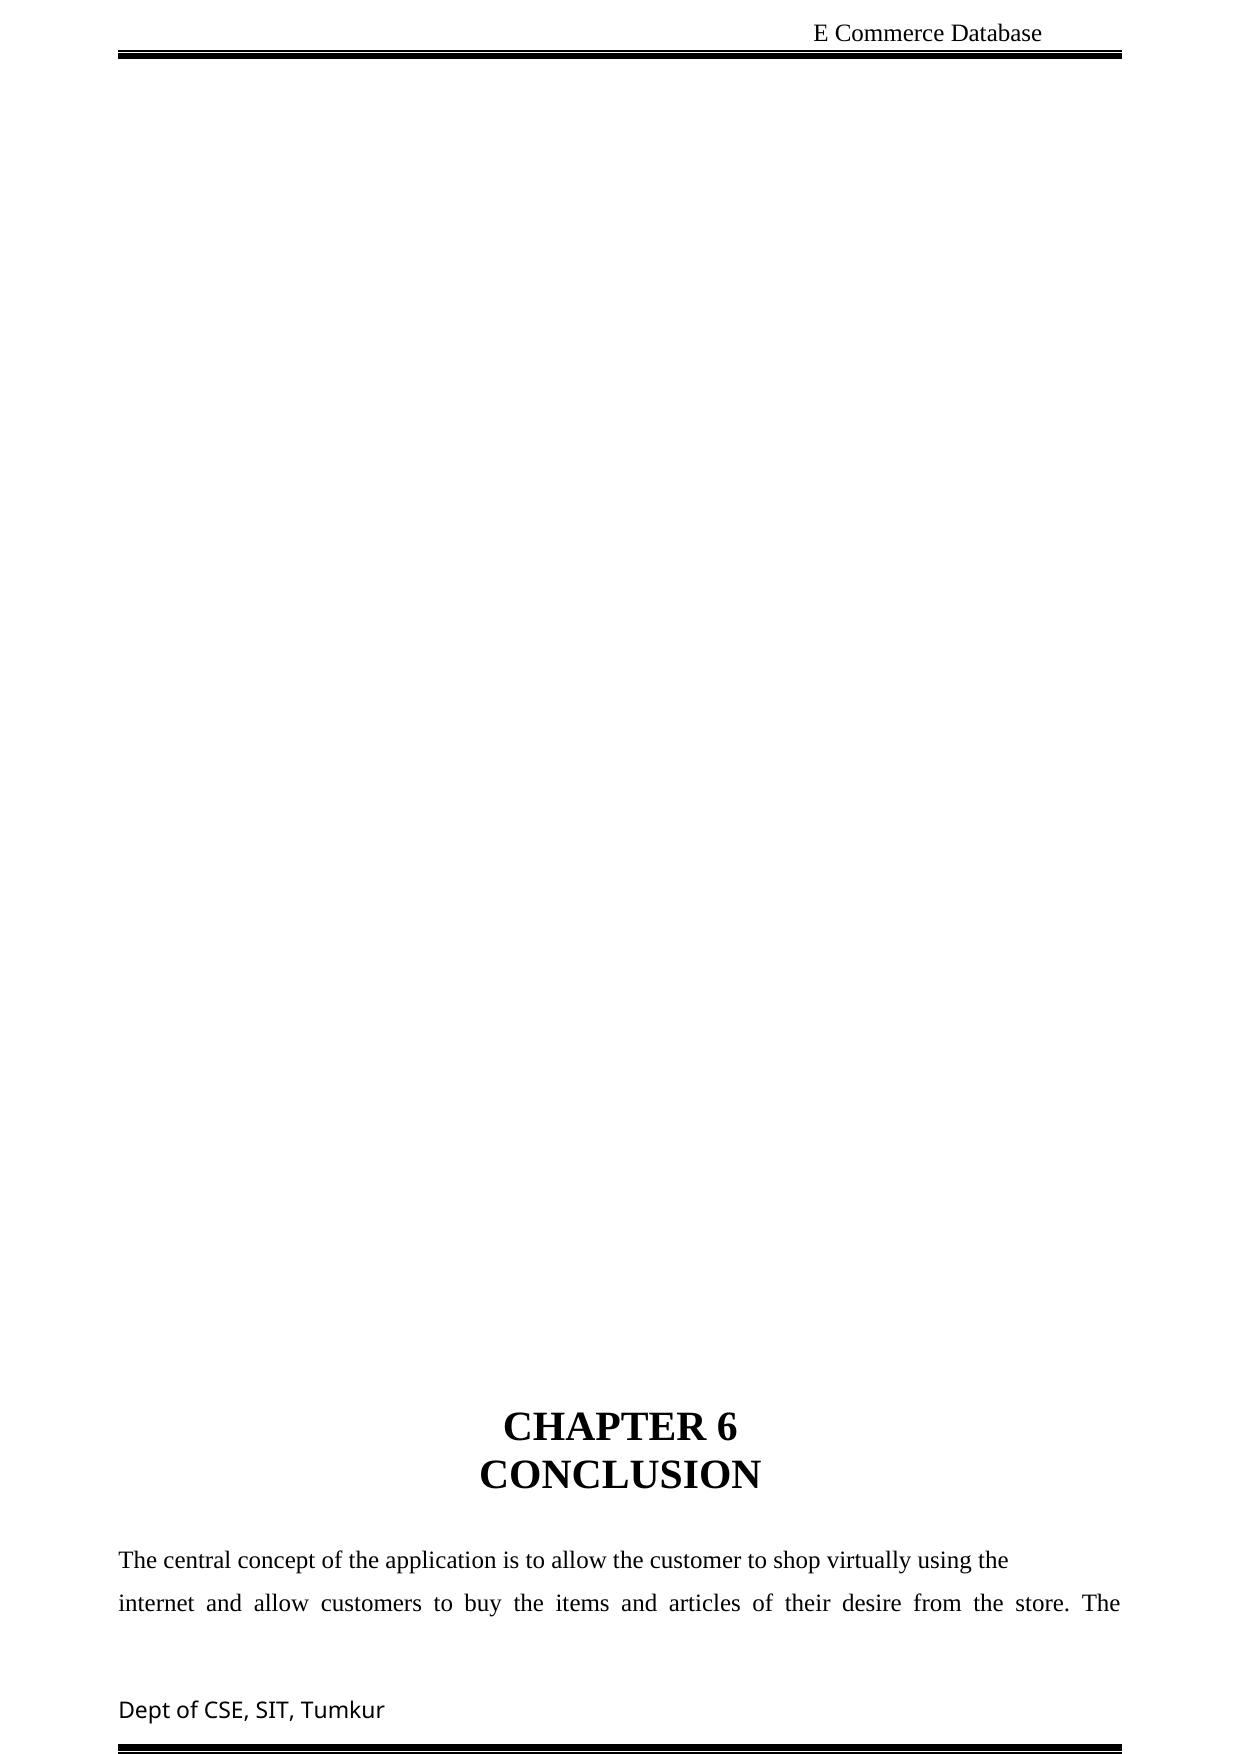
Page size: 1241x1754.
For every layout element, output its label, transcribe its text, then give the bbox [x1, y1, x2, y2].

text CHAPTER 6 [118, 1401, 1122, 1449]
text CONCLUSION [118, 1449, 1122, 1497]
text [118, 1588, 1122, 1617]
text The central concept of the application is to allow the customer to shop virtually using the [118, 1545, 1122, 1574]
